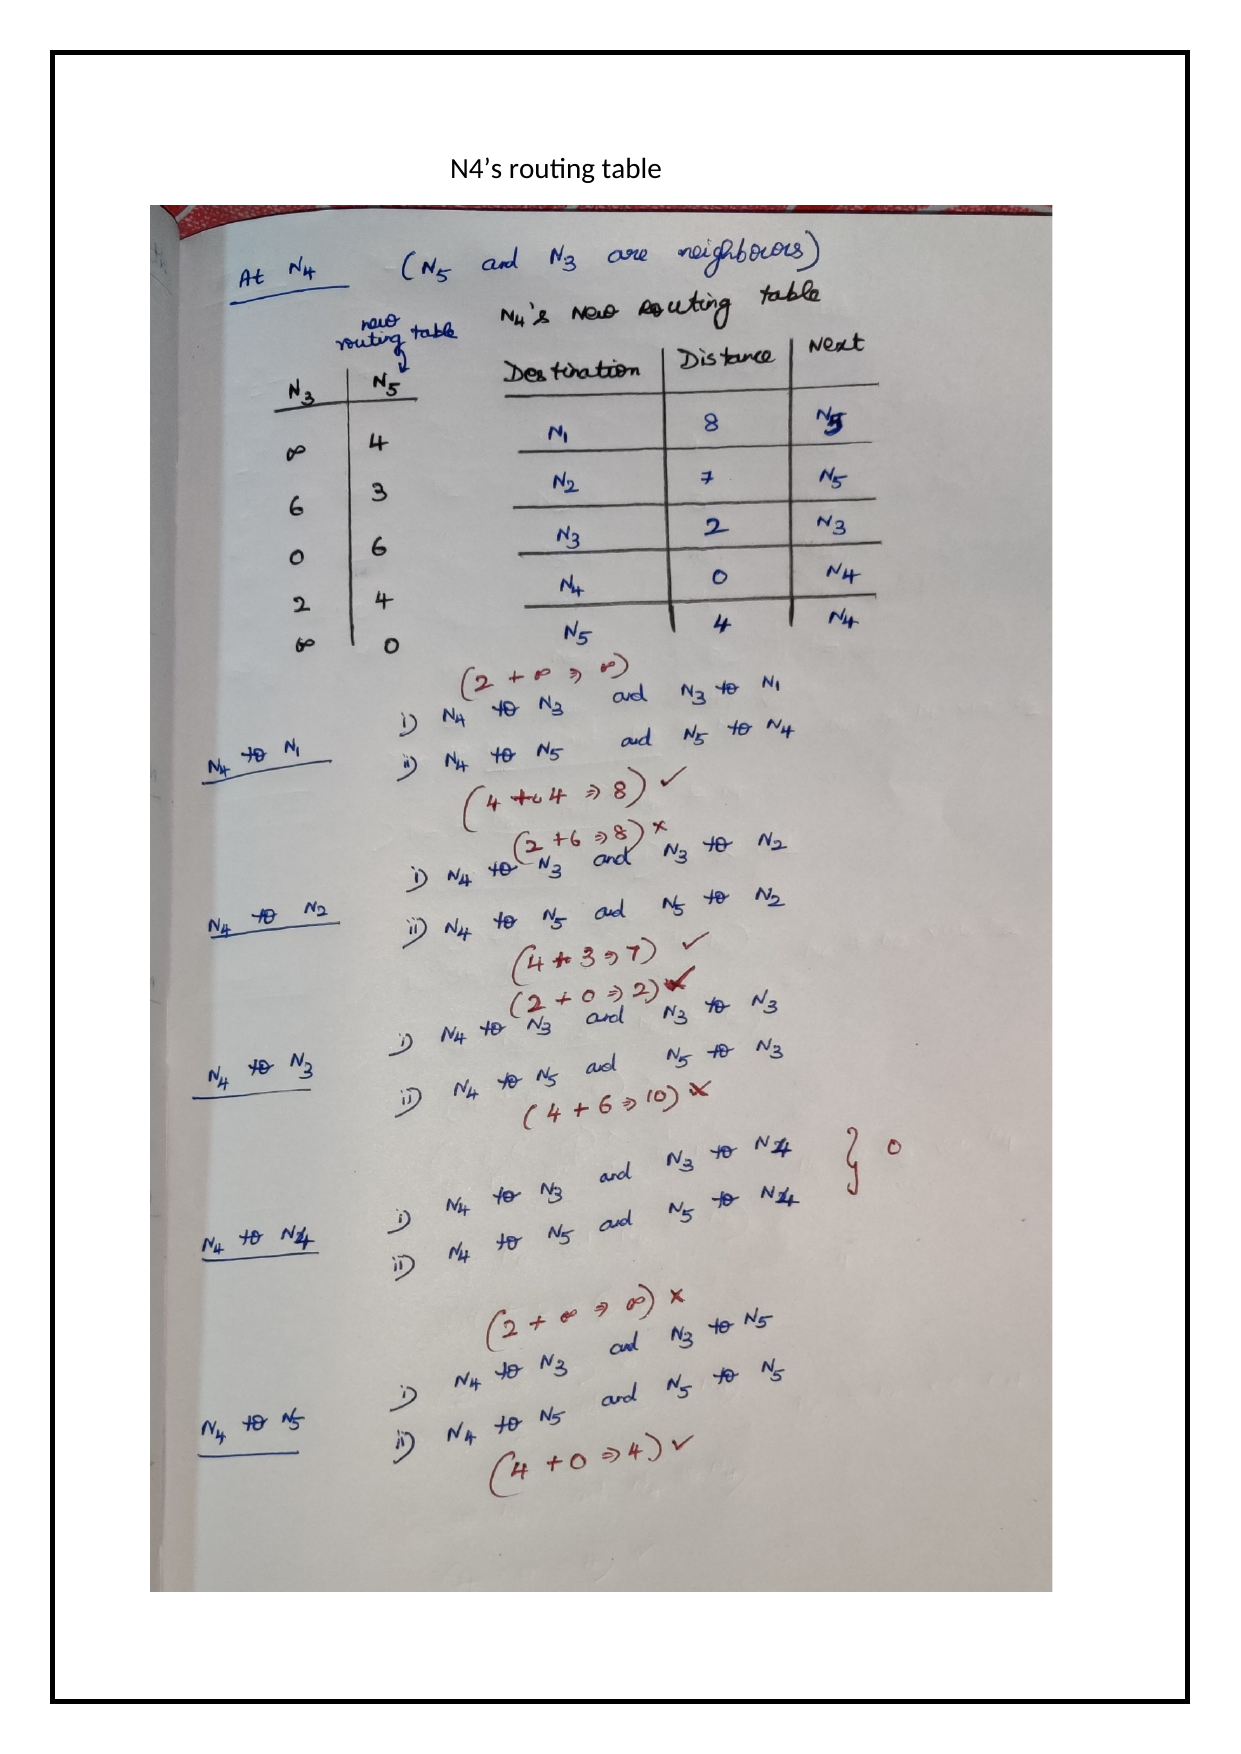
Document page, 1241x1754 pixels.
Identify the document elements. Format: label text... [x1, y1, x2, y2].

picture [150, 205, 1053, 1592]
text N4’s routing table [375, 150, 1090, 186]
